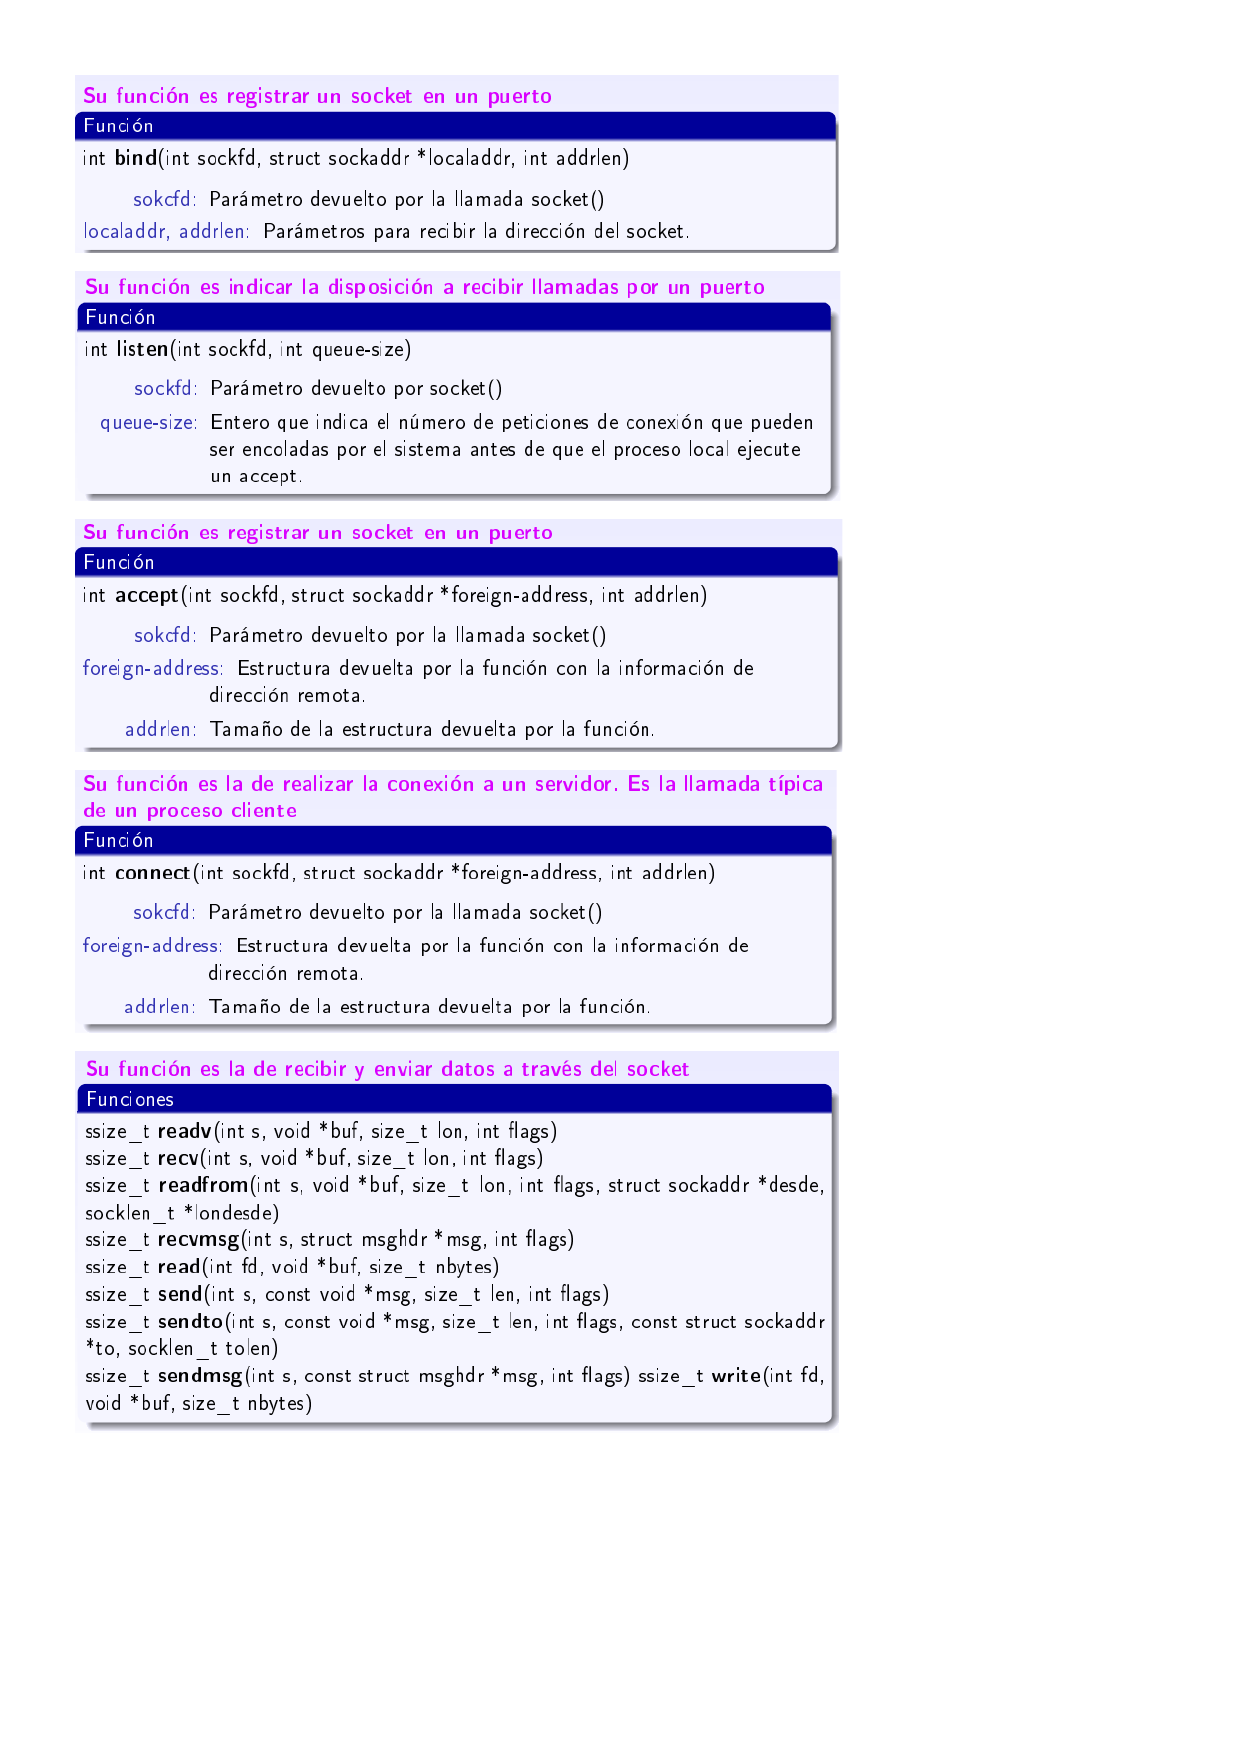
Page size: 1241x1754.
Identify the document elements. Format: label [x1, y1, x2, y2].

picture [75, 770, 837, 1033]
picture [75, 271, 841, 501]
picture [75, 75, 839, 253]
picture [75, 519, 843, 752]
picture [75, 1051, 839, 1433]
